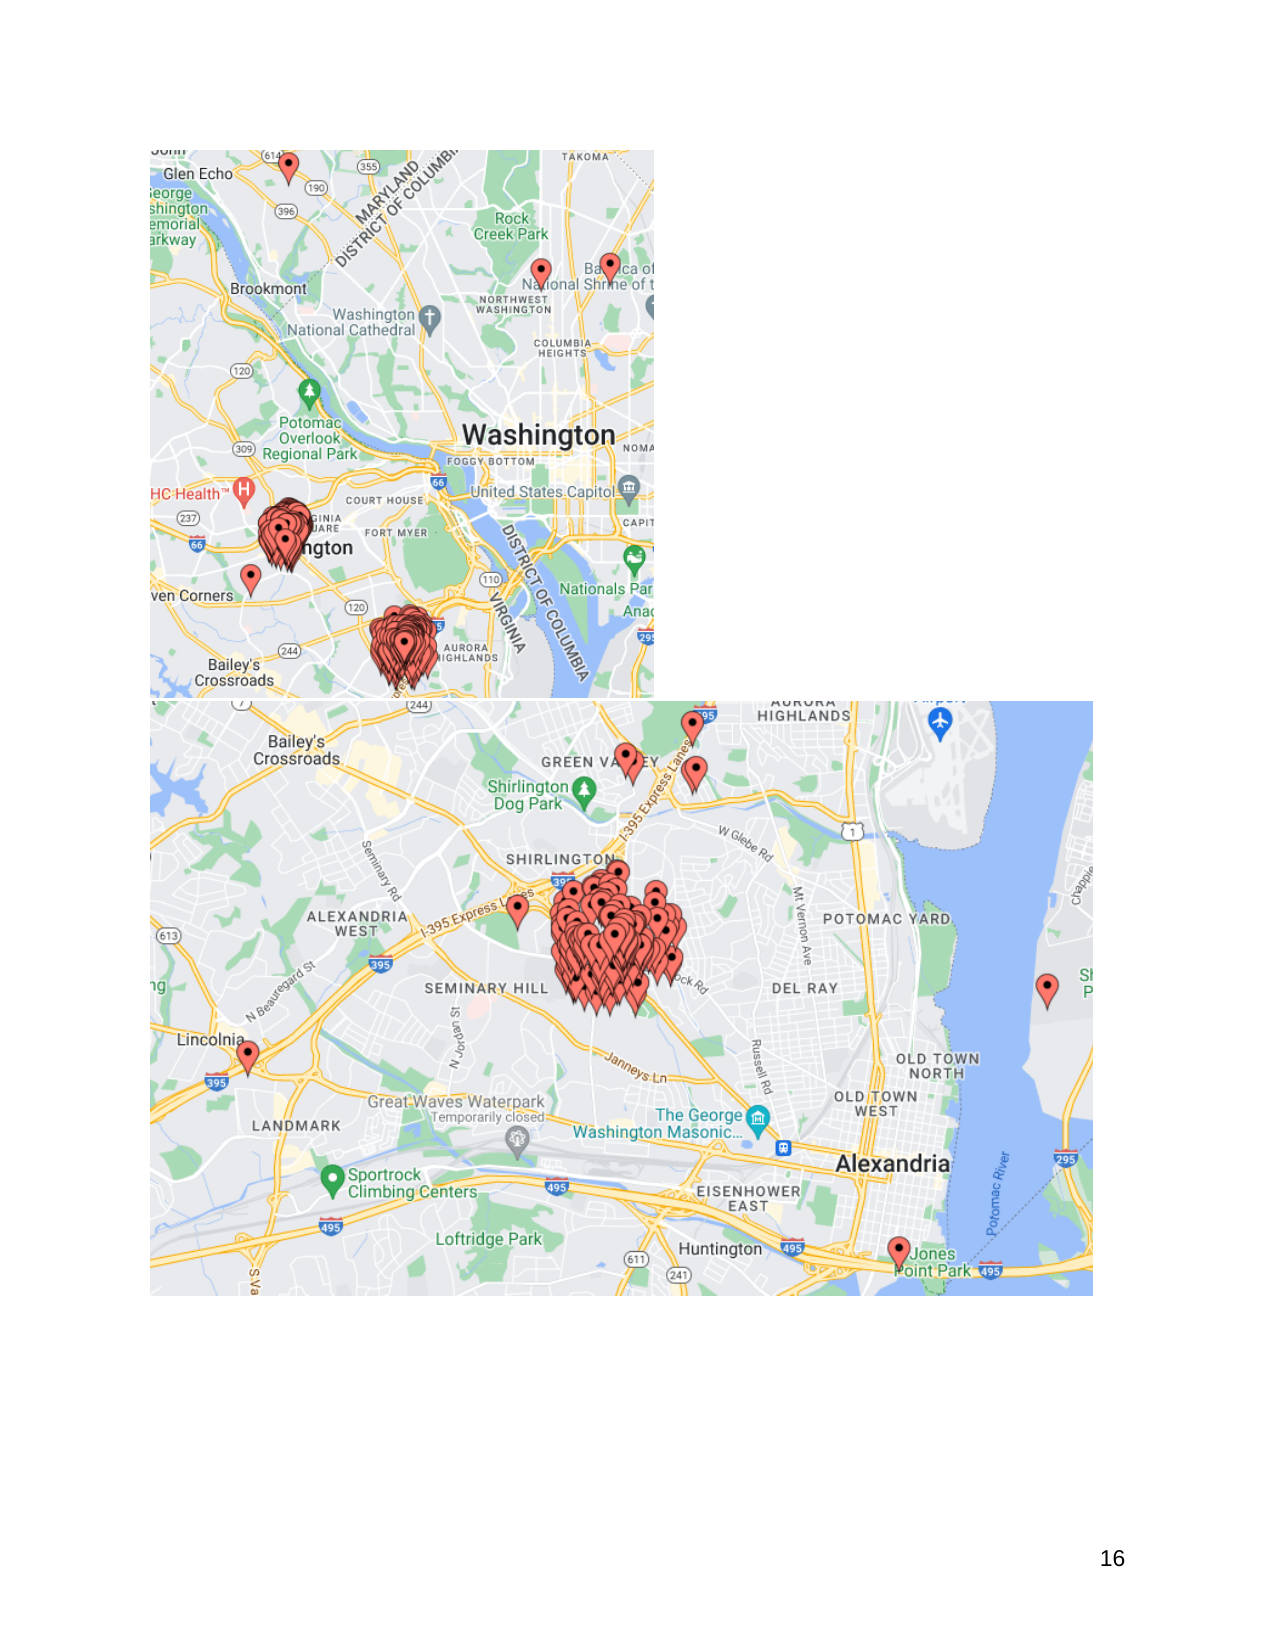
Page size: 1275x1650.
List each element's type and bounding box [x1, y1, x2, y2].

picture [150, 150, 654, 698]
picture [150, 701, 1093, 1296]
